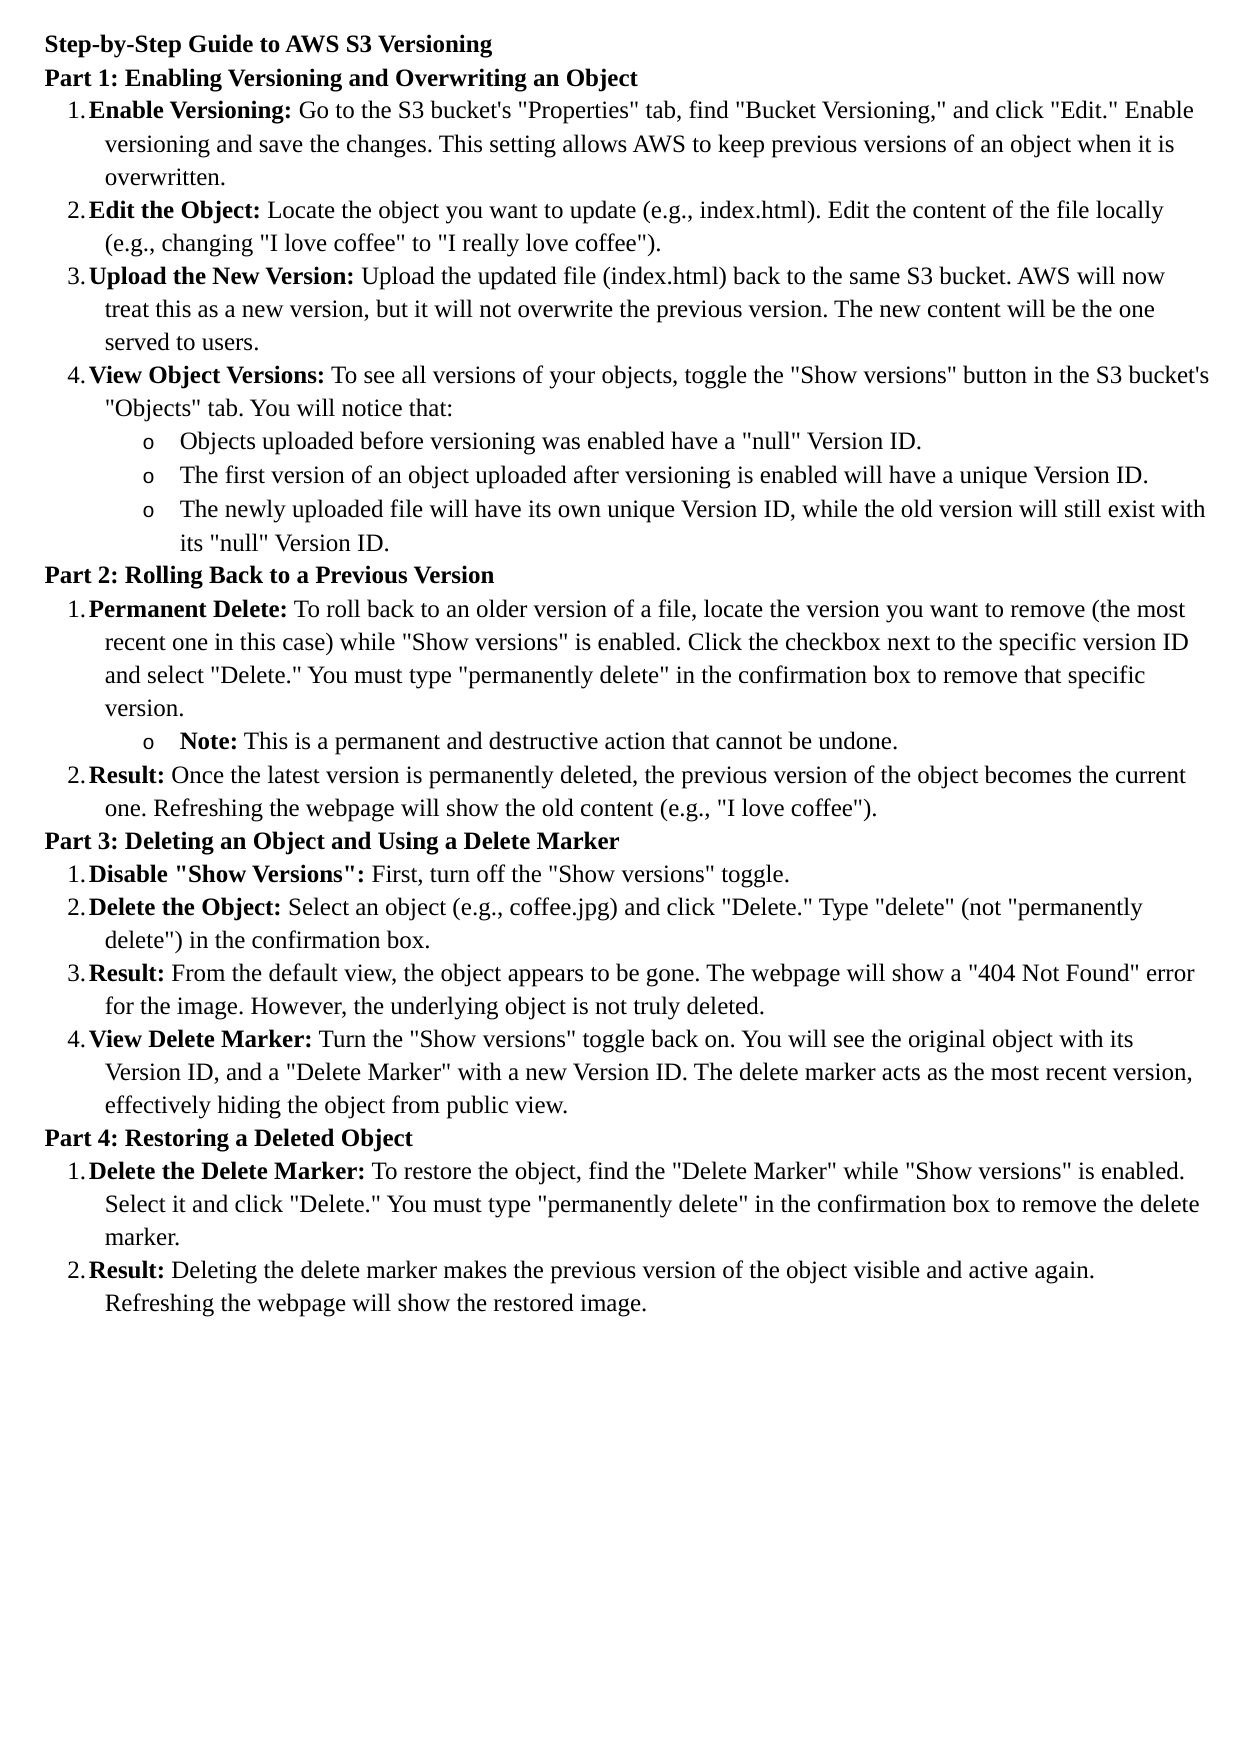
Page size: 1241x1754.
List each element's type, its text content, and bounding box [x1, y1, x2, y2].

list Edit the Object: Locate the object you want to update (e.g., index.html). Edit the content of the file locally (e.g., changing "I love coffee" to "I really love coffee"). [67, 195, 1211, 256]
list Result: Deleting the delete marker makes the previous version of the object visible and active again. Refreshing the webpage will show the restored image. [67, 1255, 1211, 1317]
list Part 3: Deleting an Object and Using a Delete Marker [44, 826, 1211, 854]
list Note: This is a permanent and destructive action that cannot be undone. [142, 726, 1211, 755]
list Delete the Delete Marker: To restore the object, find the "Delete Marker" while "Show versions" is enabled. Select it and click "Delete." You must type "permanently delete" in the confirmation box to remove the delete marker. [67, 1156, 1211, 1251]
list View Object Versions: To see all versions of your objects, toggle the "Show versions" button in the S3 bucket's "Objects" tab. You will notice that: [67, 360, 1211, 422]
list Permanent Delete: To roll back to an older version of a file, locate the version you want to remove (the most recent one in this case) while "Show versions" is enabled. Click the checkbox next to the specific version ID and select "Delete." You must type "permanently delete" in the confirmation box to remove that specific version. [67, 594, 1211, 721]
list Part 2: Rolling Back to a Previous Version [44, 561, 1211, 589]
list Result: From the default view, the object appears to be gone. The webpage will show a "404 Not Found" error for the image. However, the underlying object is not truly deleted. [67, 958, 1211, 1019]
list Disable "Show Versions": First, turn off the "Show versions" toggle. [67, 859, 1211, 887]
list Objects uploaded before versioning was enabled have a "null" Version ID. [142, 426, 1211, 455]
list Part 1: Enabling Versioning and Overwriting an Object [44, 63, 1211, 91]
list View Delete Marker: Turn the "Show versions" toggle back on. You will see the original object with its Version ID, and a "Delete Marker" with a new Version ID. The delete marker acts as the most recent version, effectively hiding the object from public view. [67, 1024, 1211, 1119]
list Result: Once the latest version is permanently deleted, the previous version of the object becomes the current one. Refreshing the webpage will show the old content (e.g., "I love coffee"). [67, 760, 1211, 821]
list Part 4: Restoring a Deleted Object [44, 1123, 1211, 1152]
list Delete the Object: Select an object (e.g., coffee.jpg) and click "Delete." Type "delete" (not "permanently delete") in the confirmation box. [67, 892, 1211, 953]
list Upload the New Version: Upload the updated file (index.html) back to the same S3 bucket. AWS will now treat this as a new version, but it will not overwrite the previous version. The new content will be the one served to users. [67, 261, 1211, 356]
list Enable Versioning: Go to the S3 bucket's "Properties" tab, find "Bucket Versioning," and click "Edit." Enable versioning and save the changes. This setting allows AWS to keep previous versions of an object when it is overwritten. [67, 96, 1211, 190]
list Step-by-Step Guide to AWS S3 Versioning [44, 29, 1211, 58]
list The first version of an object uploaded after versioning is enabled will have a unique Version ID. [142, 460, 1211, 489]
list The newly uploaded file will have its own unique Version ID, while the old version will still exist with its "null" Version ID. [142, 494, 1211, 556]
